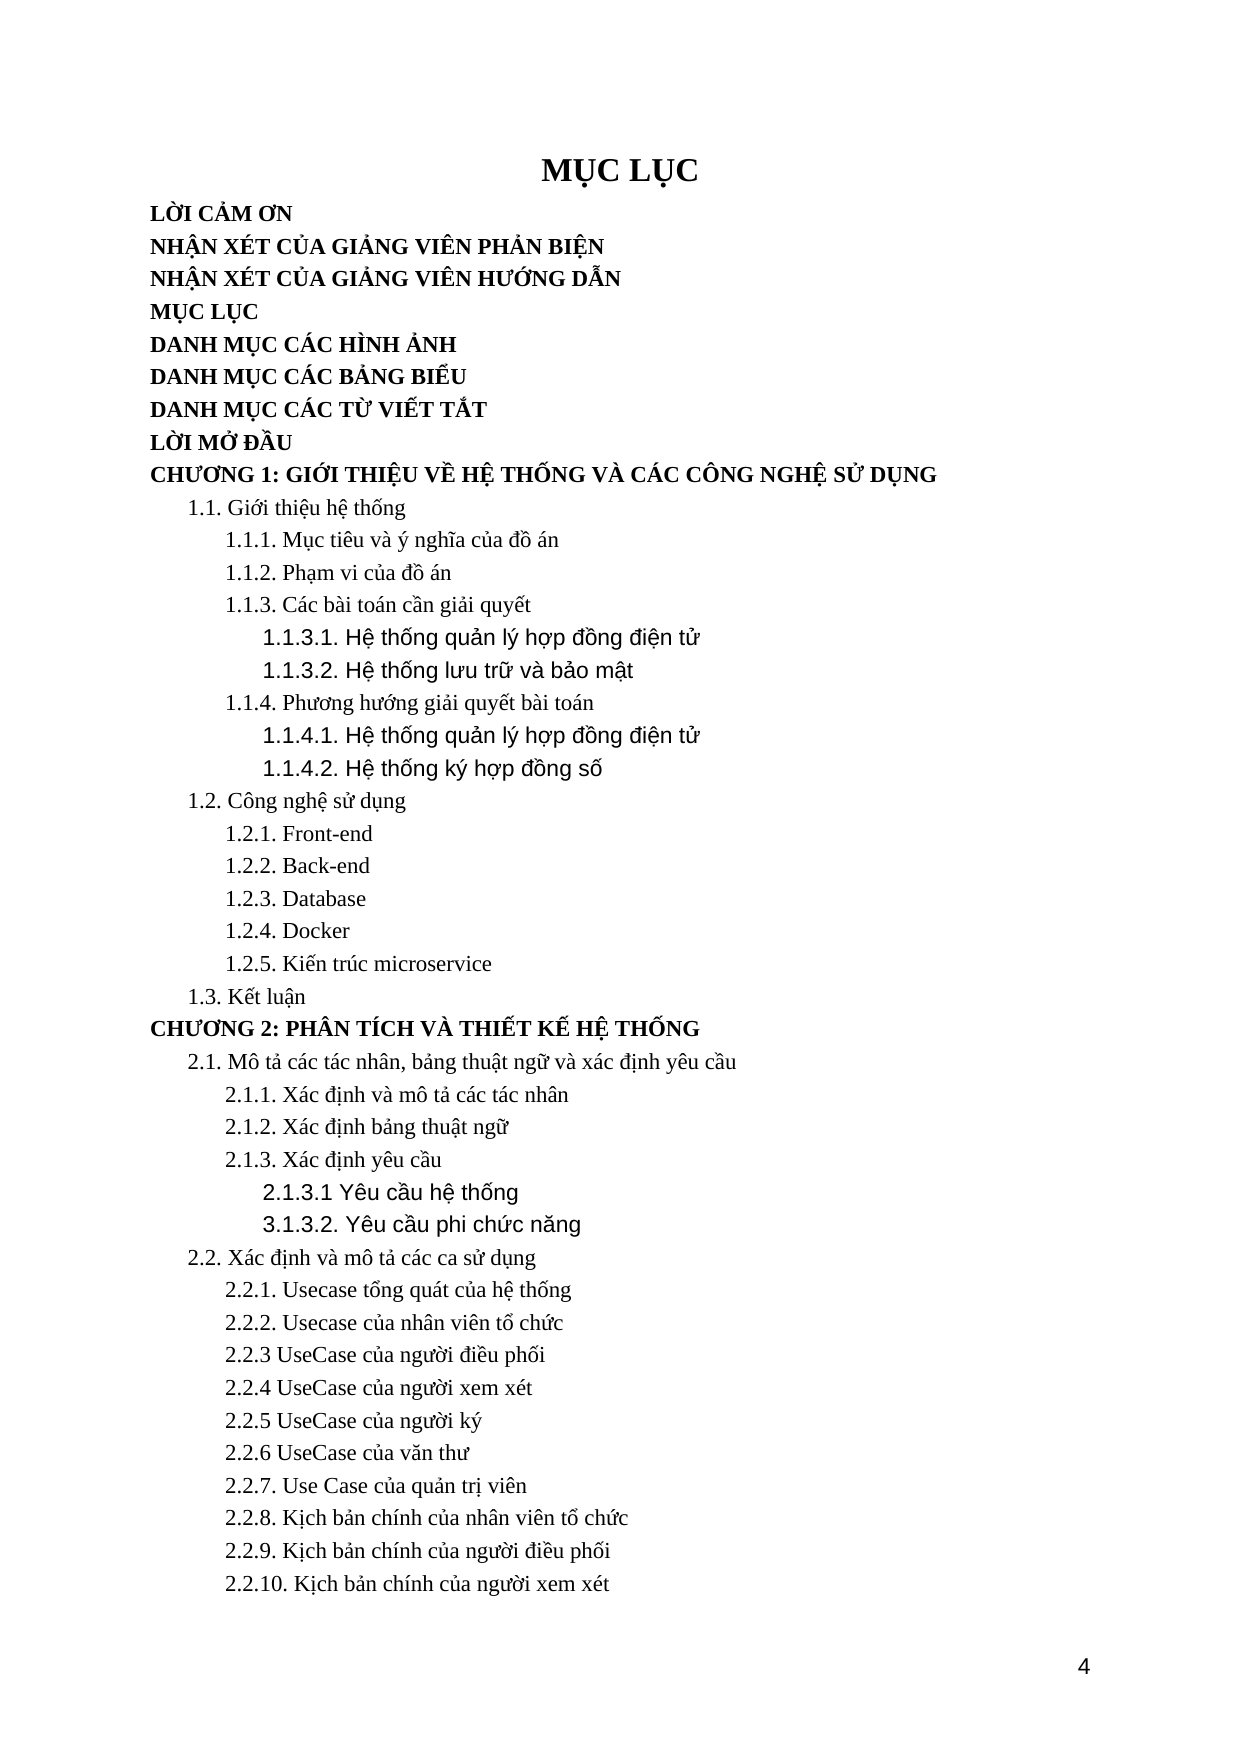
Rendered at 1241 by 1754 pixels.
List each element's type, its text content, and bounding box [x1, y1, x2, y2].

subtitle MỤC LỤC [150, 150, 1090, 188]
